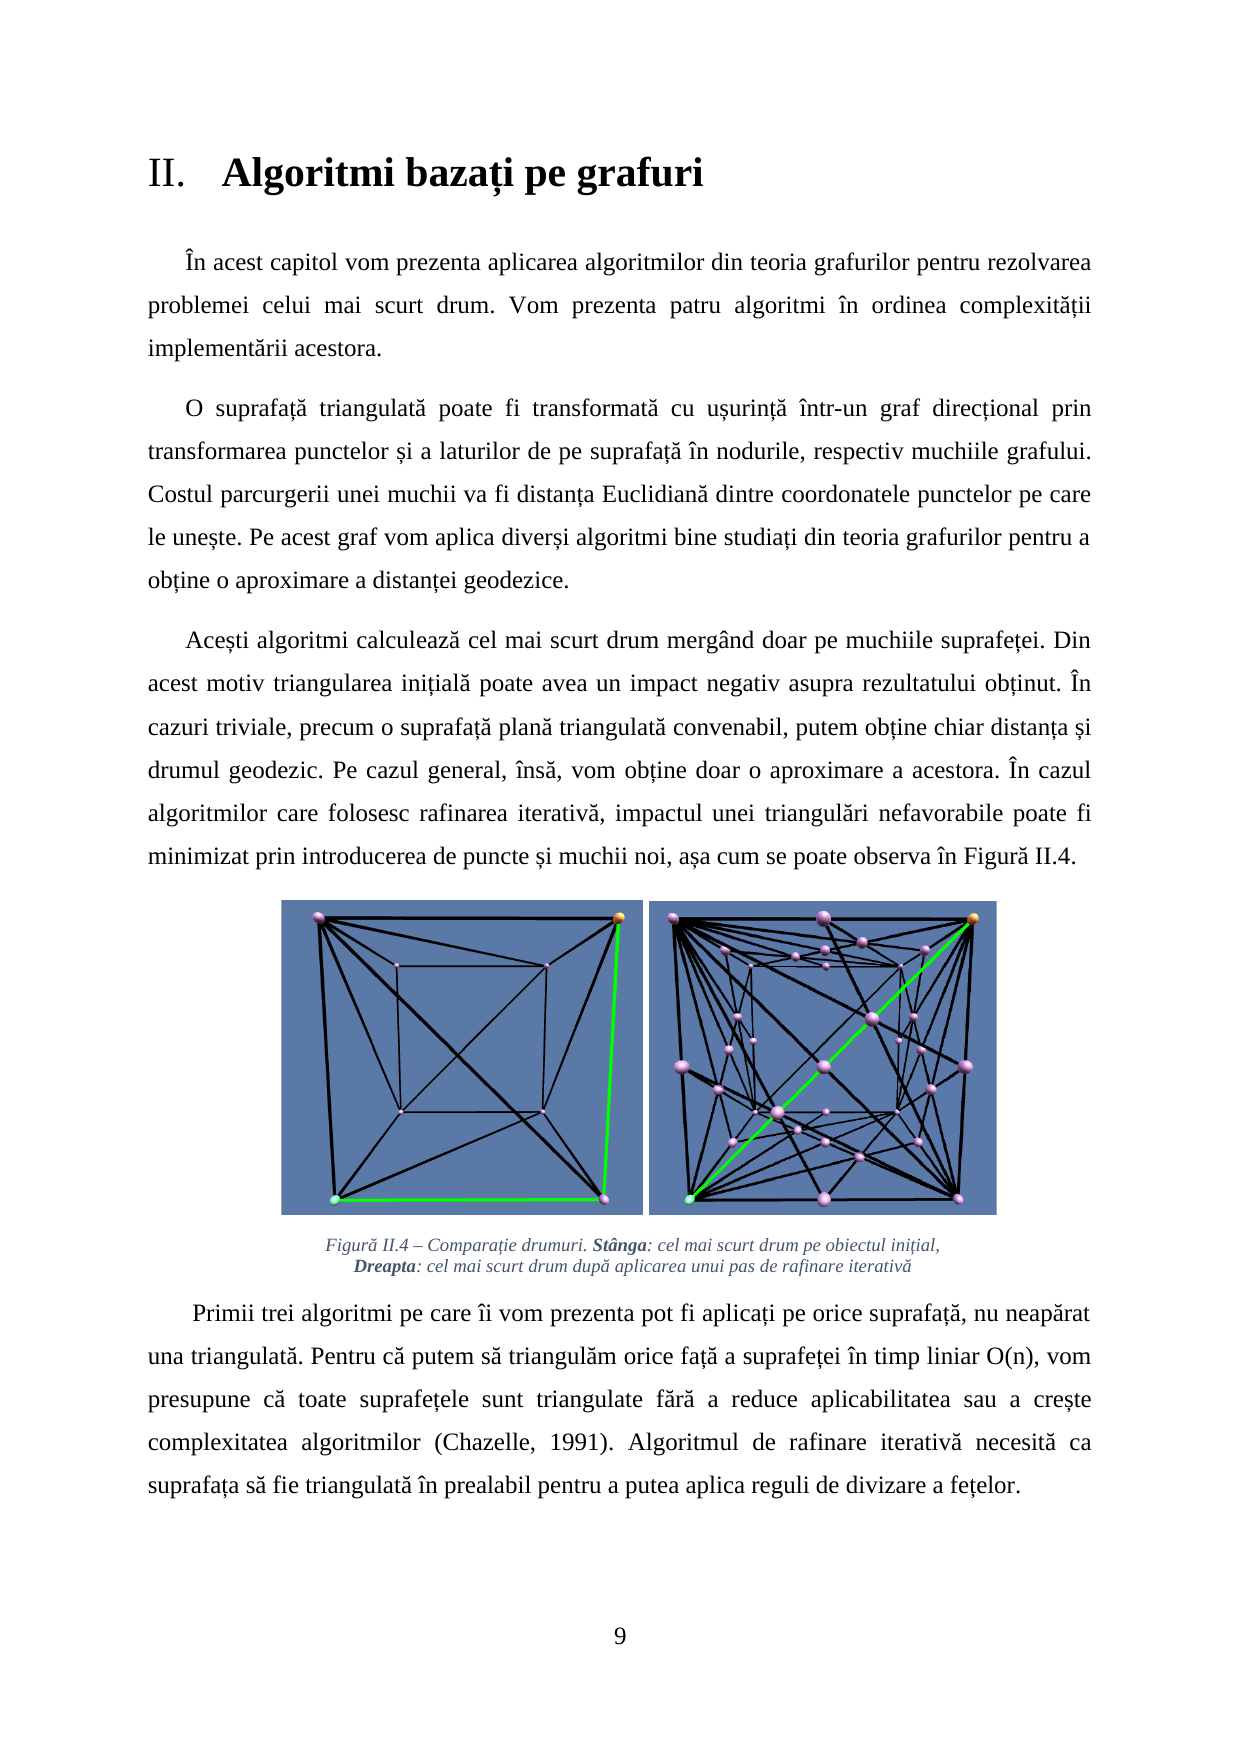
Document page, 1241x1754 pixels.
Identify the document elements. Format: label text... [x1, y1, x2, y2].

subtitle Algoritmi bazați pe grafuri [148, 148, 1092, 196]
picture [649, 901, 997, 1215]
text Primii trei algoritmi pe care îi vom prezenta pot fi aplicați pe orice suprafață, nu neapărat una triangulată. Pentru că putem să triangulăm orice față a suprafeței în timp liniar O(n), vom presupune că toate suprafețele sunt triangulate fără a reduce aplicabilitatea sau a crește complexitatea algoritmilor . Algoritmul de rafinare iterativă necesită ca suprafața să fie triangulată în prealabil pentru a putea aplica reguli de divizare a fețelor. [148, 1298, 1092, 1499]
text O suprafață triangulată poate fi transformată cu ușurință într-un graf direcțional prin transformarea punctelor și a laturilor de pe suprafață în nodurile, respectiv muchiile grafului. Costul parcurgerii unei muchii va fi distanța Euclidiană dintre coordonatele punctelor pe care le unește. Pe acest graf vom aplica diverși algoritmi bine studiați din teoria grafurilor pentru a obține o aproximare a distanței geodezice. [148, 393, 1092, 594]
picture [281, 900, 643, 1215]
text În acest capitol vom prezenta aplicarea algoritmilor din teoria grafurilor pentru rezolvarea problemei celui mai scurt drum. Vom prezenta patru algoritmi în ordinea complexității implementării acestora. [148, 247, 1092, 362]
